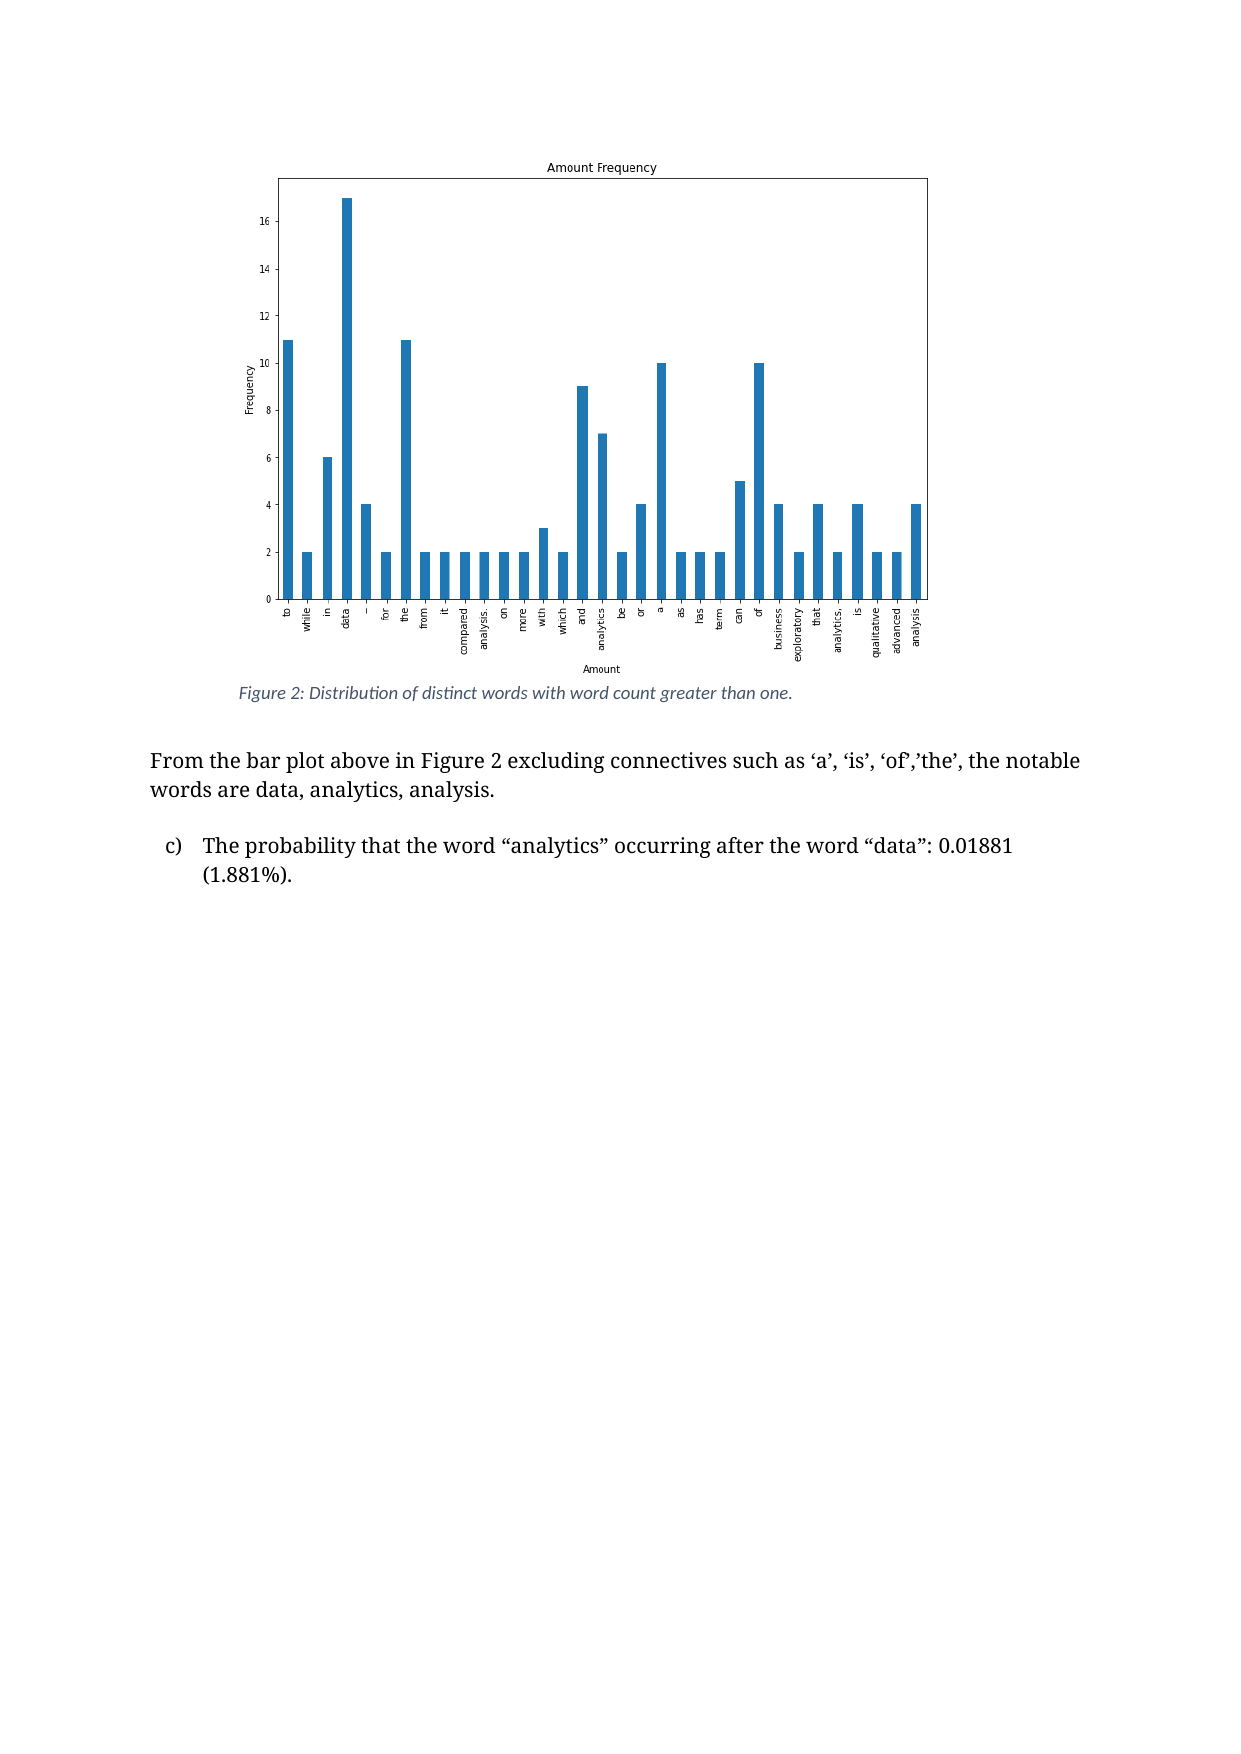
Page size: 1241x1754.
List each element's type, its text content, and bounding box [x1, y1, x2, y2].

text From the bar plot above in Figure 2 excluding connectives such as ‘a’, ‘is’, ‘of’,’the’, the notable words are data, analytics, analysis. [150, 746, 1090, 803]
list The probability that the word “analytics” occurring after the word “data”: ﻿0.01881 (1.881%). [165, 832, 1090, 888]
picture [238, 156, 932, 681]
